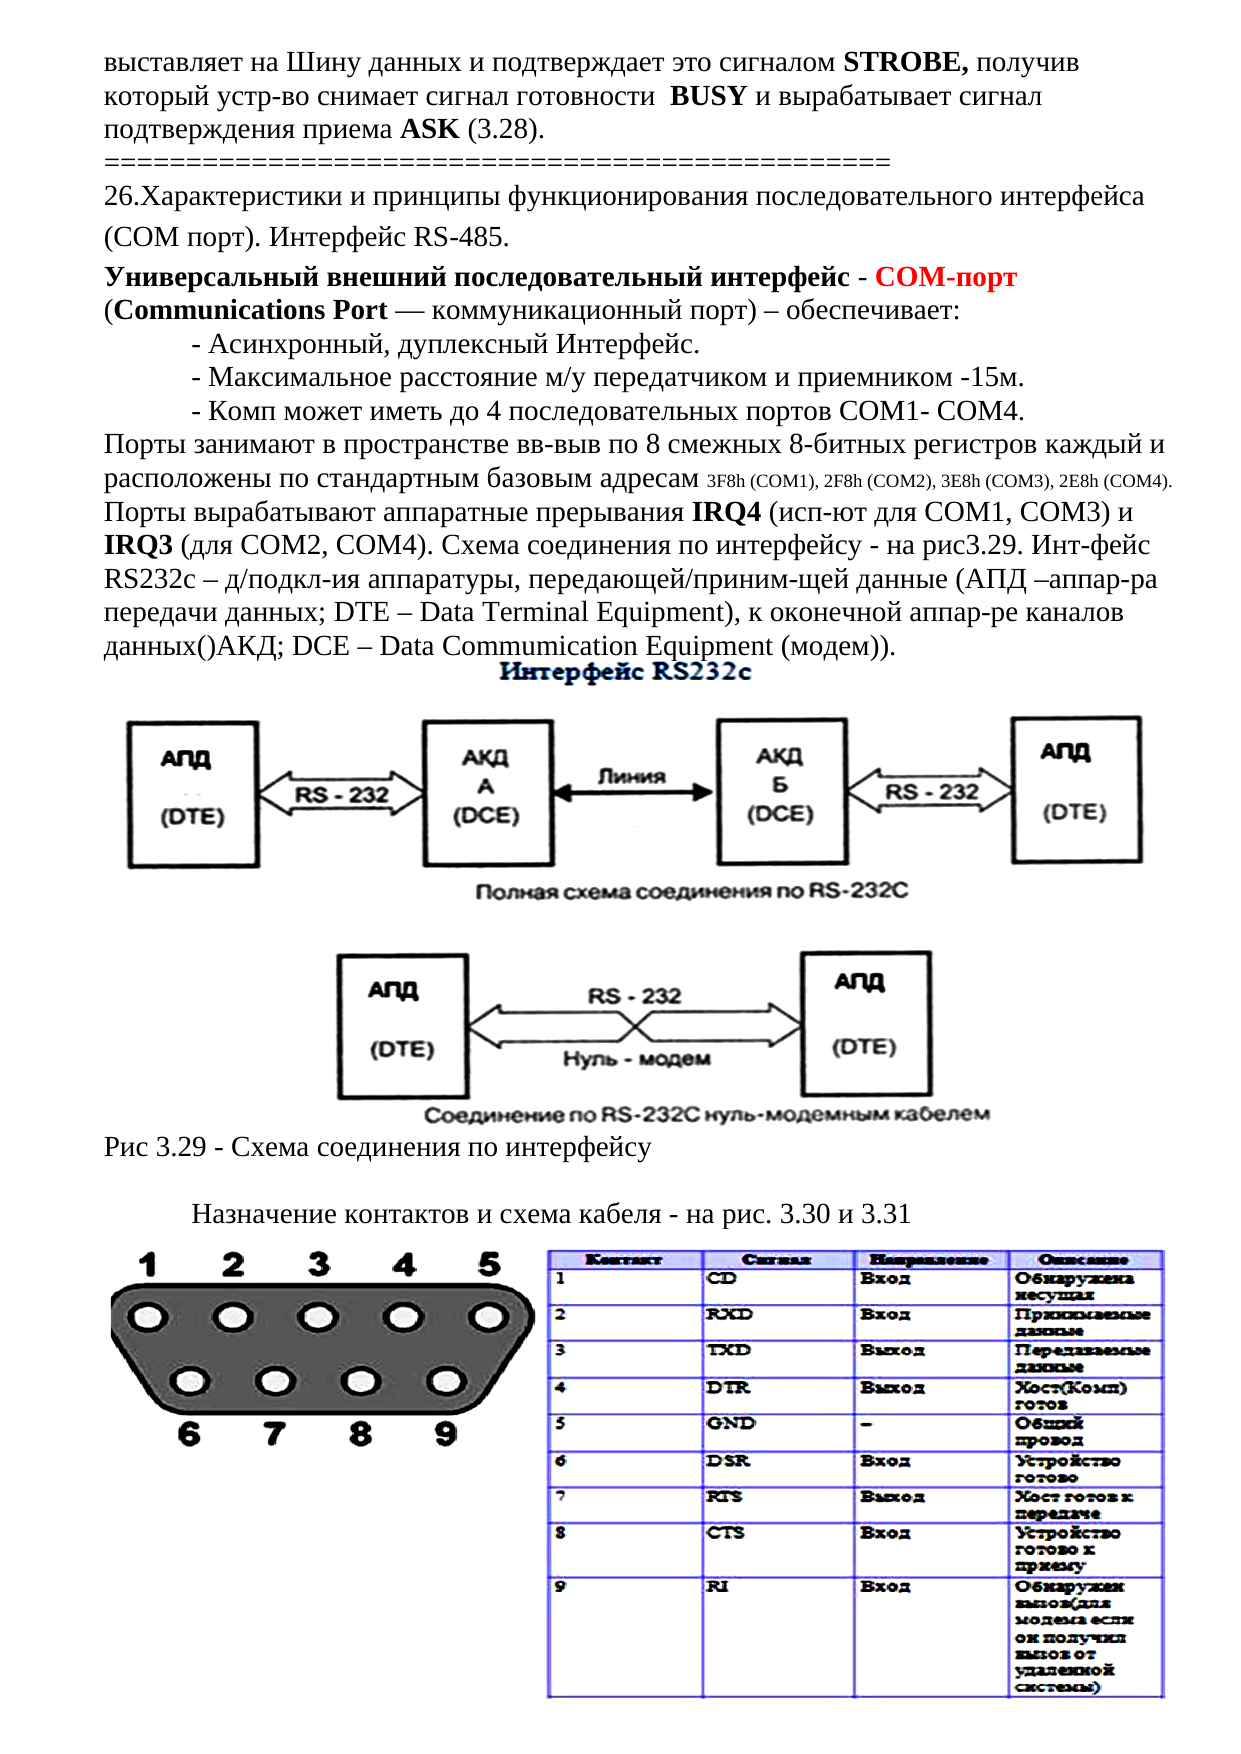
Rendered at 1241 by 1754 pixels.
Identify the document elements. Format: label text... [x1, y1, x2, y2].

text 26.Характеристики и принципы функционирования последовательного интерфейса (COM порт). Интерфейс RS-485. [103, 178, 1196, 252]
text выставляет на Шину данных и подтверждает это сигналом SТROBE, получив [103, 44, 1196, 78]
text - Максимальное расстояние м/у передатчиком и приемником -15м. [103, 359, 1196, 393]
text Порты занимают в пространстве вв-выв по 8 смежных 8-битных регистров каждый и расположены по стандартным базовым адресам 3F8h (СОМ1), 2F8h (COM2), 3E8h (COM3), 2E8h (COM4). Порты вырабатывают аппаратные прерывания IRQ4 (исп-ют для СОМ1, COM3) и IRQ3 (для COM2, COM4). Схема соединения по интерфейсу - на рис3.29. Инт-фейс RS232c – д/подкл-ия аппаратуры, передающей/приним-щей данные (АПД –аппар-ра передачи данных; DTE – Data Terminal Equipment), к оконечной аппар-ре каналов данных()АКД; DCE – Data Commumication Equipment (модем)). [103, 427, 1196, 661]
text - Комп может иметь до 4 последовательных портов СОМ1- СОМ4. [103, 393, 1196, 427]
text который устр-во снимает сигнал готовности BUSY и вырабатывает сигнал подтверждения приема ASK (3.28). [103, 78, 1196, 145]
text Назначение контактов и схема кабеля - на рис. 3.30 и 3.31 [103, 1196, 1196, 1229]
picture [103, 661, 1166, 1129]
picture [110, 1229, 1172, 1706]
text ================================================ [103, 145, 1196, 178]
text - Асинхронный, дуплексный Интерфейс. [103, 326, 1196, 359]
text Универсальный внешний последовательный интерфейс - СОМ-порт (Communications Port — коммуникационный порт) – обеспечивает: [103, 259, 1196, 326]
text Рис 3.29 - Схема соединения по интерфейсу [103, 1129, 1196, 1162]
